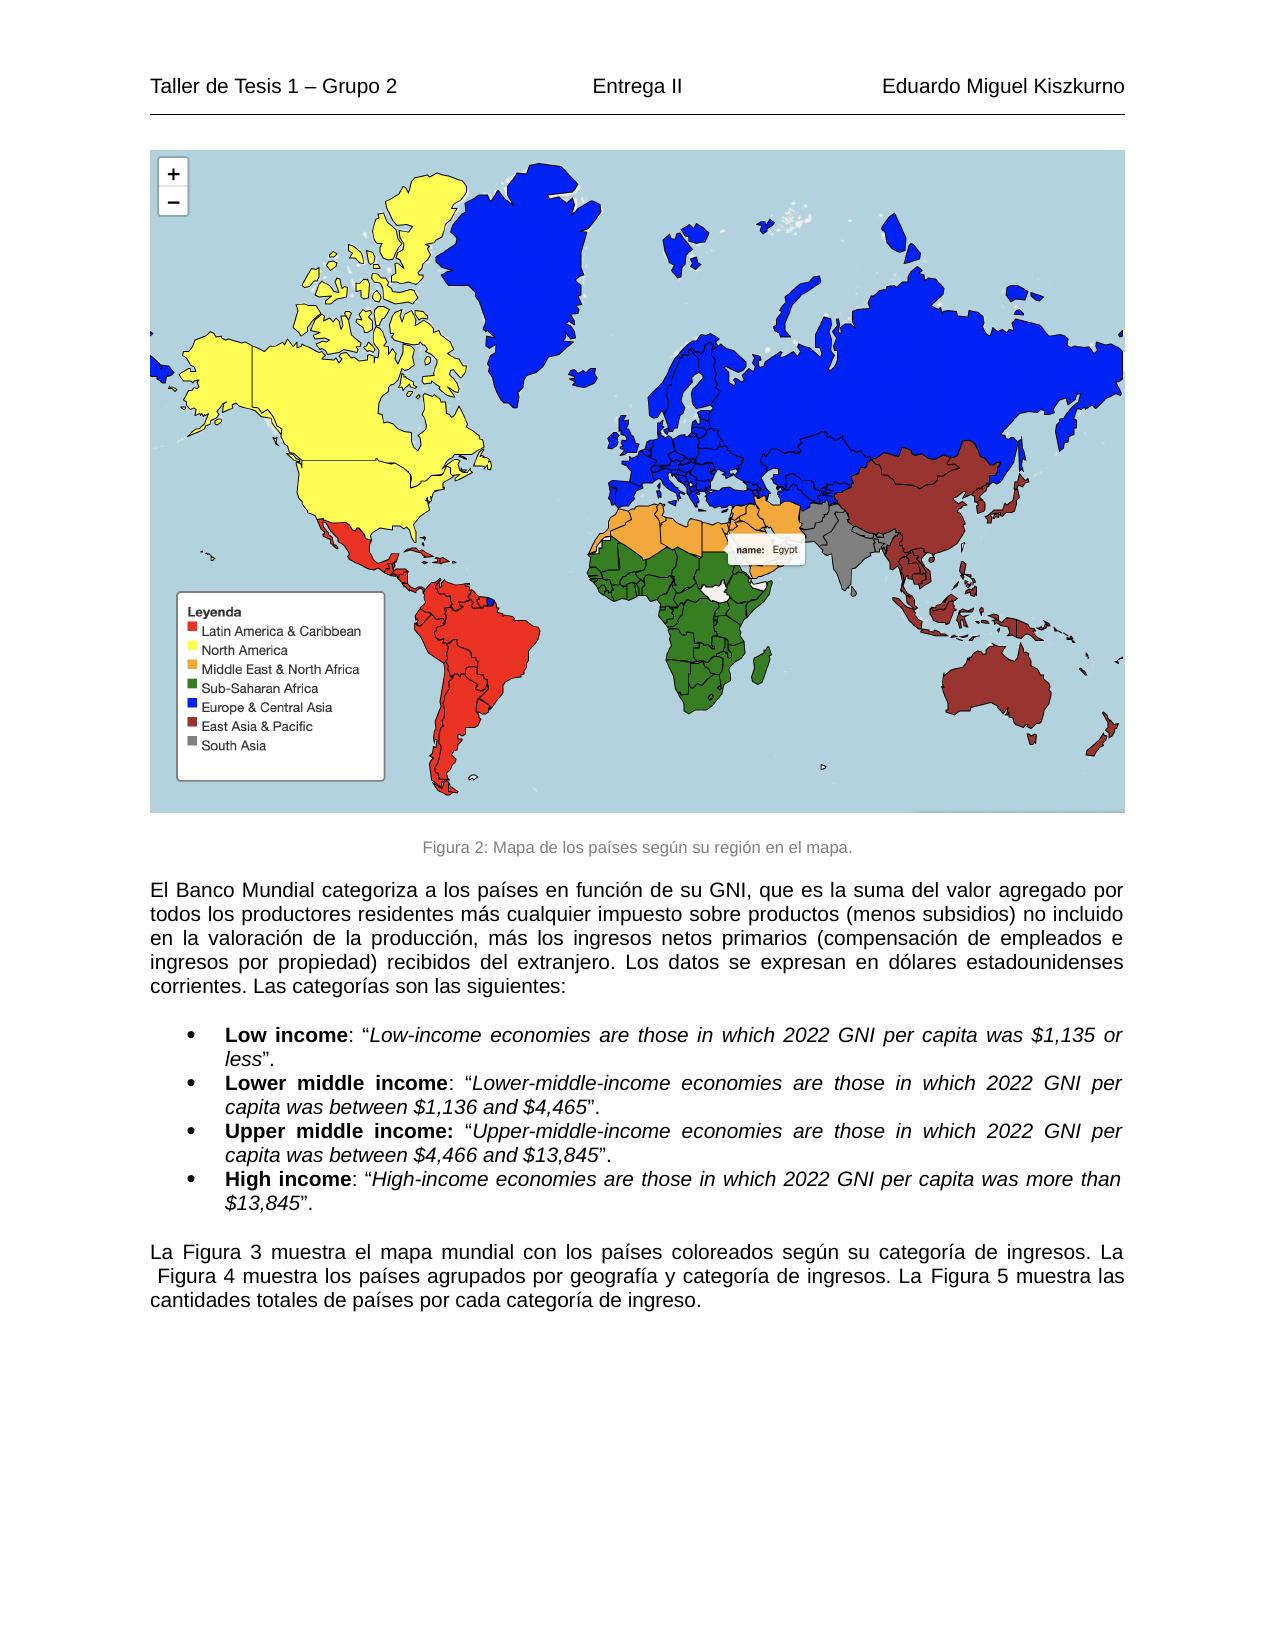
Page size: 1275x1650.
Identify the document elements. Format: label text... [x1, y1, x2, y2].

text El Banco Mundial categoriza a los países en función de su GNI, que es la suma del valor agregado por todos los productores residentes más cualquier impuesto sobre productos (menos subsidios) no incluido en la valoración de la producción, más los ingresos netos primarios (compensación de empleados e ingresos por propiedad) recibidos del extranjero. Los datos se expresan en dólares estadounidenses corrientes. Las categorías son las siguientes: [150, 878, 1125, 997]
text Figura 2: Mapa de los países según su región en el mapa. [150, 838, 1125, 857]
list Upper middle income: “Upper-middle-income economies are those in which 2022 GNI per capita was between $4,466 and $13,845”. [187, 1118, 1125, 1167]
list Lower middle income: “Lower-middle-income economies are those in which 2022 GNI per capita was between $1,136 and $4,465”. [187, 1071, 1125, 1118]
list High income: “High-income economies are those in which 2022 GNI per capita was more than $13,845”. [187, 1167, 1125, 1214]
picture [150, 150, 1125, 813]
list Low income: “Low-income economies are those in which 2022 GNI per capita was $1,135 or less”. [187, 1022, 1125, 1071]
text La Figura 3 muestra el mapa mundial con los países coloreados según su categoría de ingresos. La Figura 4 muestra los países agrupados por geografía y categoría de ingresos. La Figura 5 muestra las cantidades totales de países por cada categoría de ingreso. [150, 1239, 1125, 1311]
